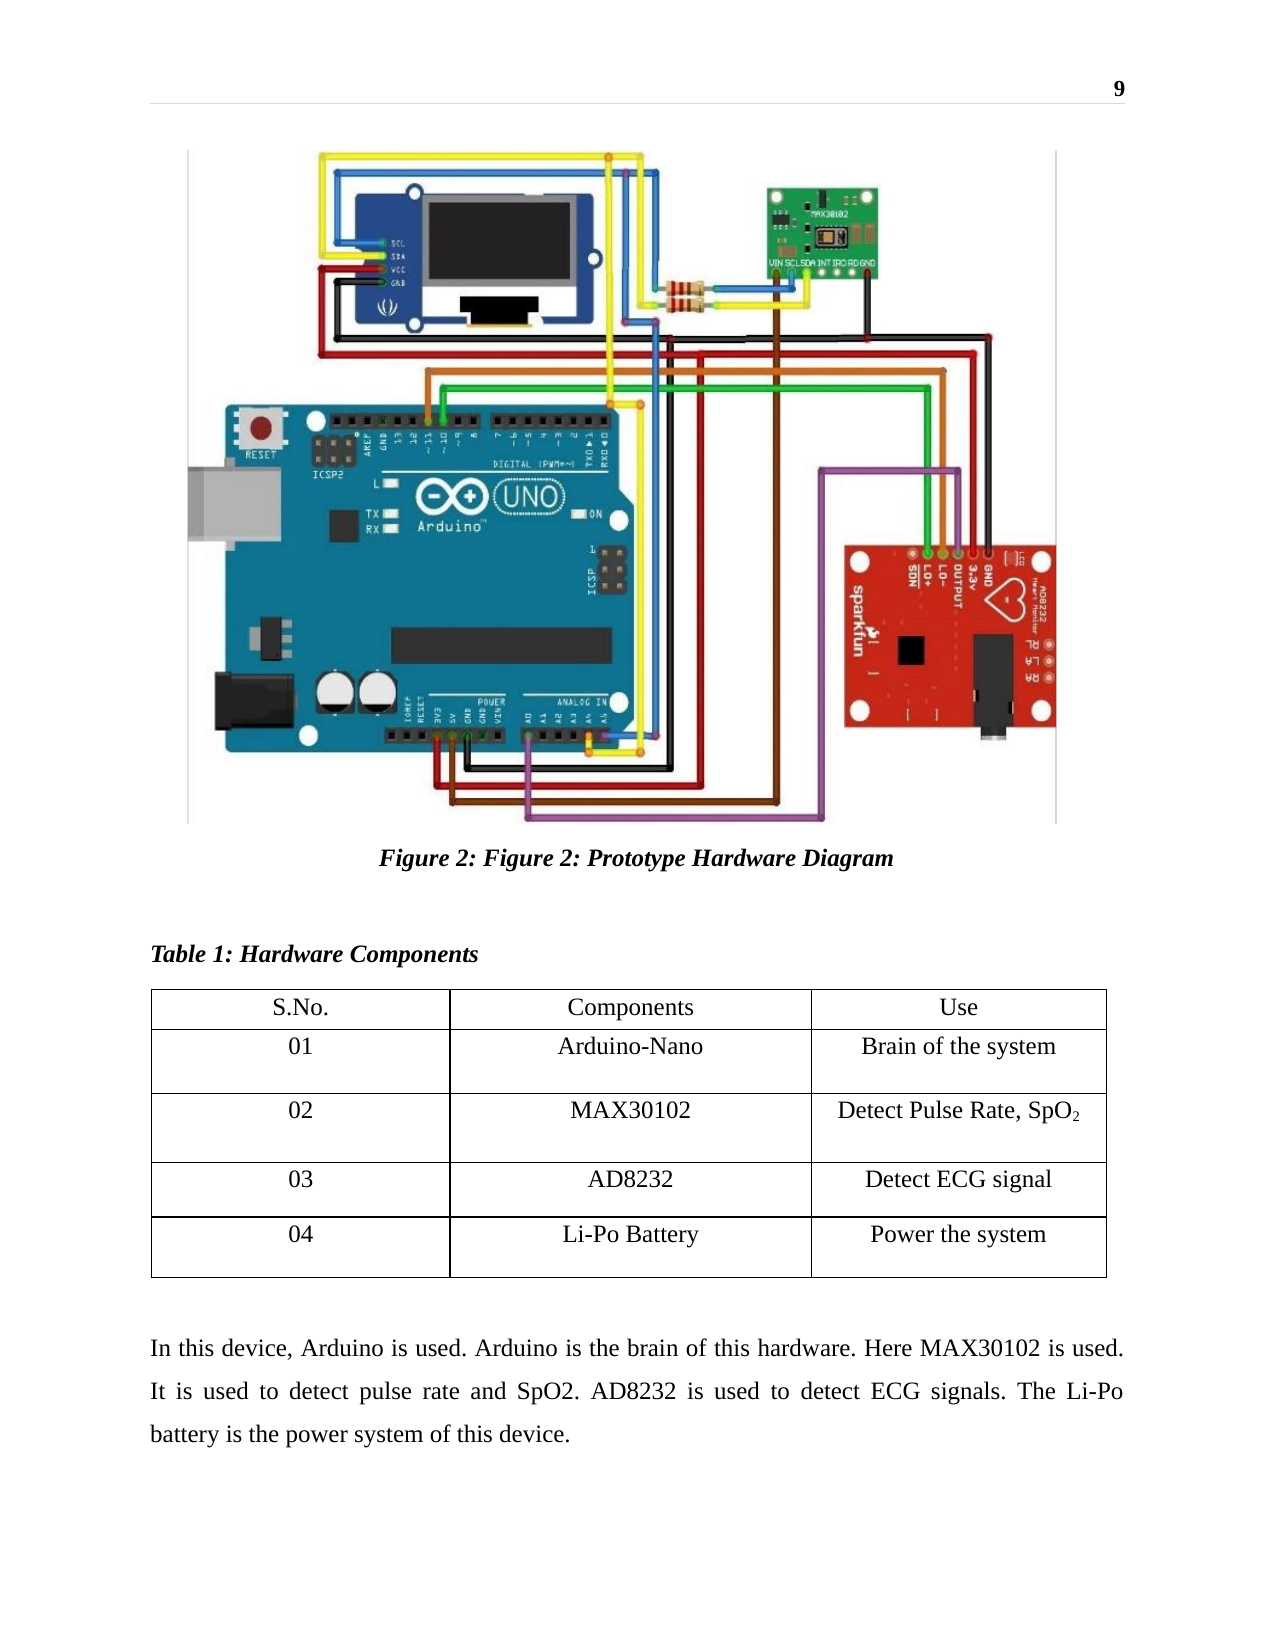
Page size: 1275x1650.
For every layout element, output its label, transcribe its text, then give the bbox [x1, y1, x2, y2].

table_cell AD8232 [451, 1163, 811, 1216]
table_header S.No. [152, 990, 449, 1029]
table_cell Power the system [812, 1218, 1106, 1277]
text Figure 2: Figure 2: Prototype Hardware Diagram [150, 843, 1125, 871]
text In this device, Arduino is used. Arduino is the brain of this hardware. Here MAX30102 is used. It is used to detect pulse rate and SpO2. AD8232 is used to detect ECG signals. The Li-Po battery is the power system of this device. [150, 1333, 1125, 1448]
table_cell Detect ECG signal [812, 1163, 1106, 1216]
table_cell MAX30102 [451, 1094, 811, 1162]
table_cell 02 [152, 1094, 449, 1162]
table_header Components [451, 990, 811, 1029]
table_header Use [812, 990, 1106, 1029]
table_cell Detect Pulse Rate, SpO2 [812, 1094, 1106, 1162]
table_cell Arduino-Nano [451, 1030, 811, 1093]
text Table 1: Hardware Components [150, 939, 1125, 968]
table_cell Brain of the system [812, 1030, 1106, 1093]
picture [187, 150, 1057, 824]
table_cell 03 [152, 1163, 449, 1216]
table_cell 04 [152, 1218, 449, 1277]
table_cell Li-Po Battery [451, 1218, 811, 1277]
table_cell 01 [152, 1030, 449, 1093]
